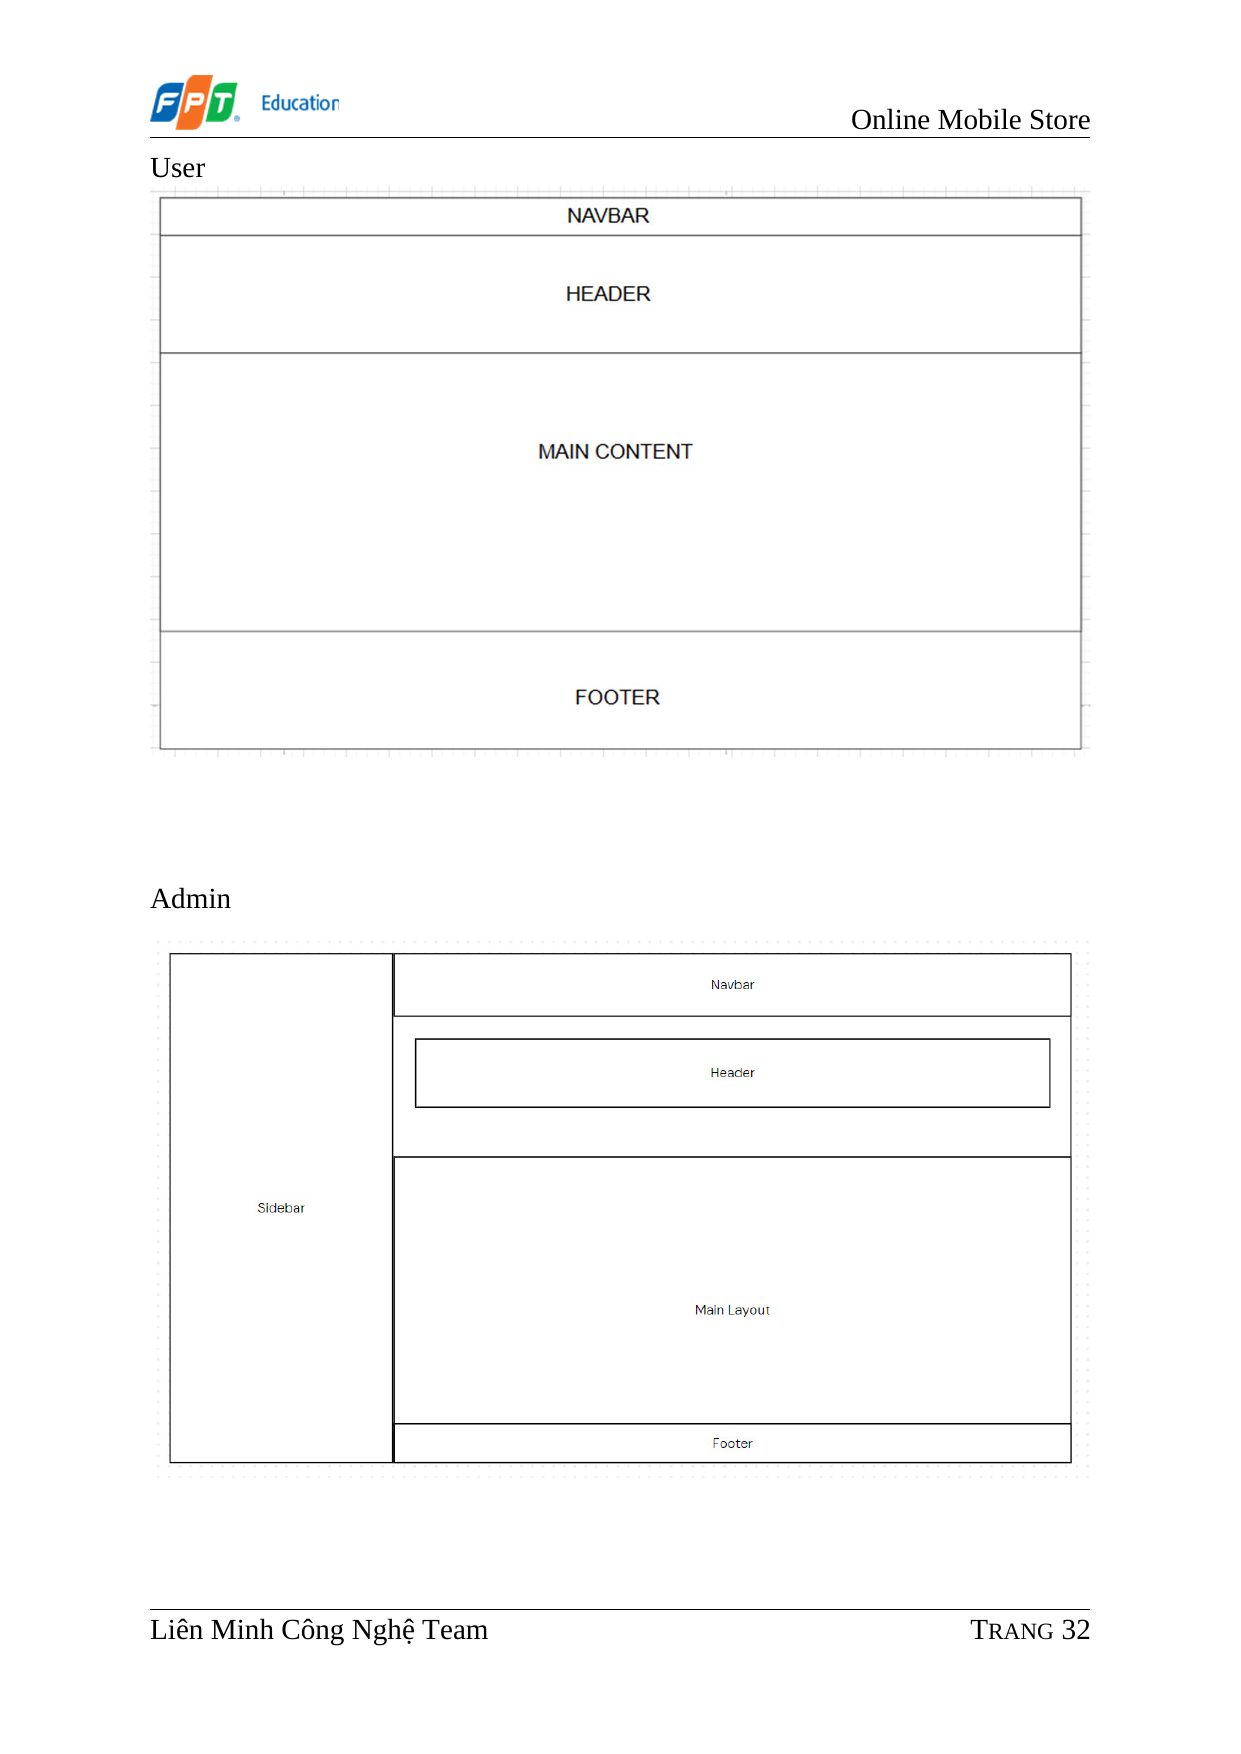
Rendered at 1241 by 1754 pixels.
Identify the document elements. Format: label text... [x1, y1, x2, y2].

picture [150, 934, 1091, 1484]
text Admin [150, 882, 1090, 915]
picture [150, 75, 339, 130]
text User [150, 150, 1090, 186]
picture [150, 186, 1091, 757]
